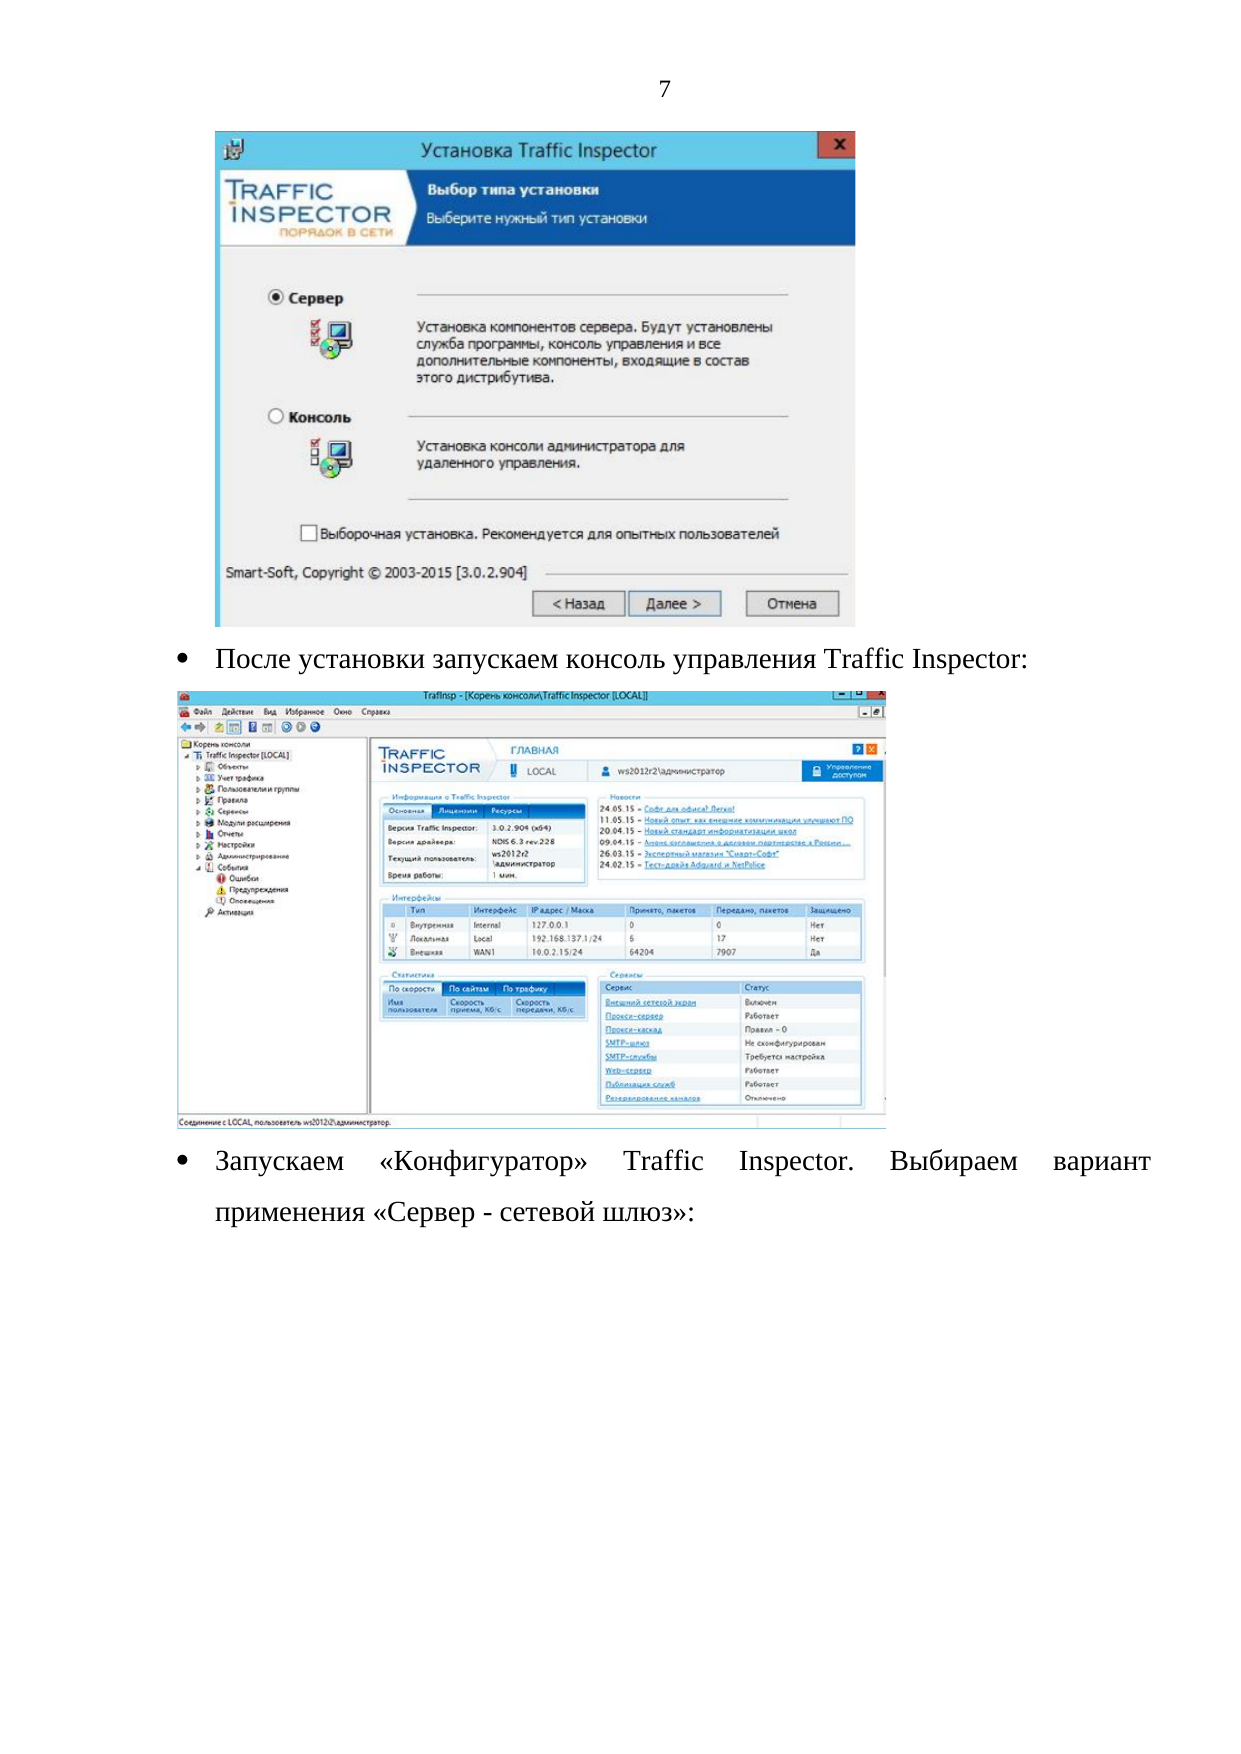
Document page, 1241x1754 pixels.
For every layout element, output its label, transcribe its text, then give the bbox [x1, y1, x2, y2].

list После установки запускаем консоль управления Traffic Inspector: [177, 641, 1152, 674]
list Запускаем «Конфигуратор» Traffic Inspector. Выбираем вариант применения «Сервер - сетевой шлюз»: [177, 1143, 1152, 1227]
picture [177, 691, 887, 1129]
picture [214, 131, 856, 627]
